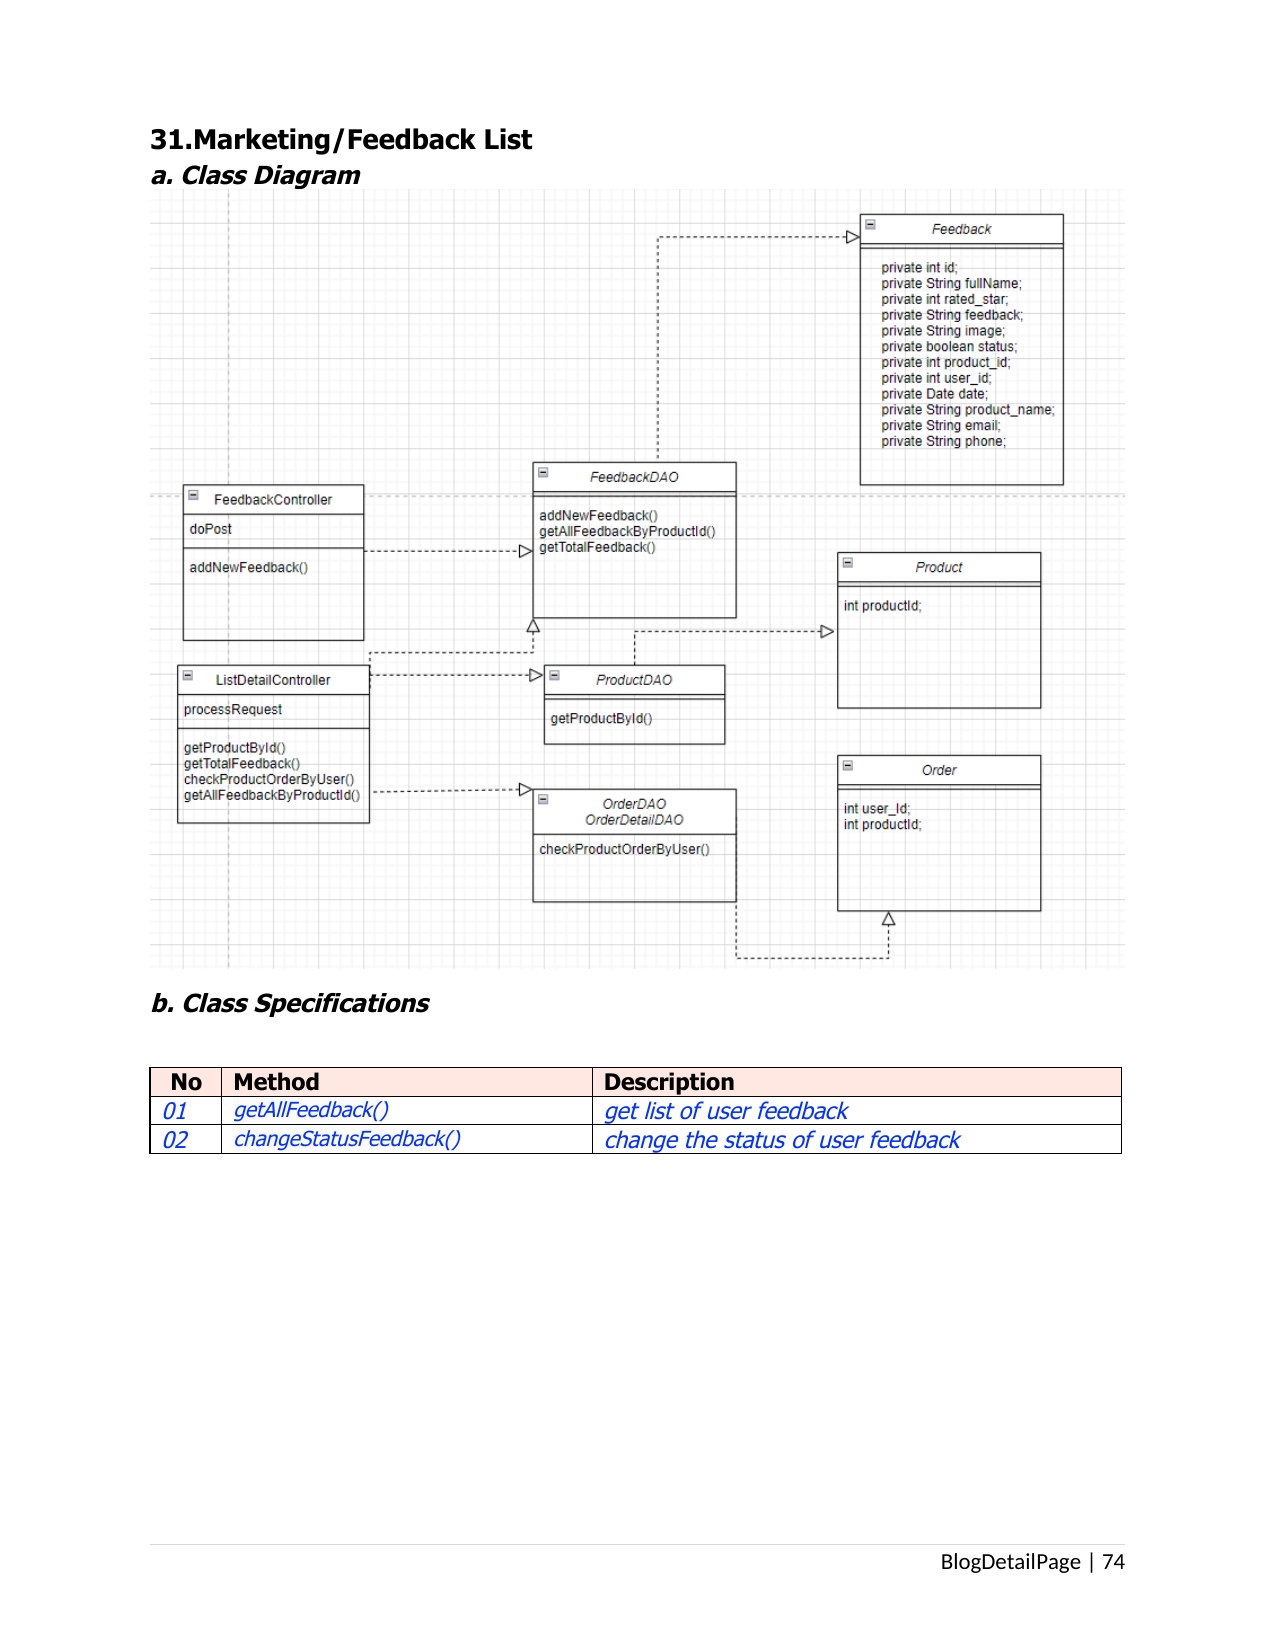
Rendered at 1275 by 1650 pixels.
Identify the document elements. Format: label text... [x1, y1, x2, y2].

picture [150, 189, 1125, 969]
table_header Description [593, 1068, 1121, 1096]
table_cell change the status of user feedback [593, 1125, 1121, 1153]
table_header No [151, 1068, 221, 1096]
table_header Method [222, 1068, 592, 1096]
table_cell 01 [151, 1097, 221, 1124]
subtitle 31.Marketing/Feedback List [150, 122, 1125, 155]
table_cell 02 [151, 1125, 221, 1153]
table_cell changeStatusFeedback() [222, 1125, 592, 1153]
subtitle b. Class Specifications [150, 987, 1125, 1018]
table_cell getAllFeedback() [222, 1097, 592, 1124]
subtitle a. Class Diagram [150, 159, 1125, 189]
table_cell get list of user feedback [593, 1097, 1121, 1124]
